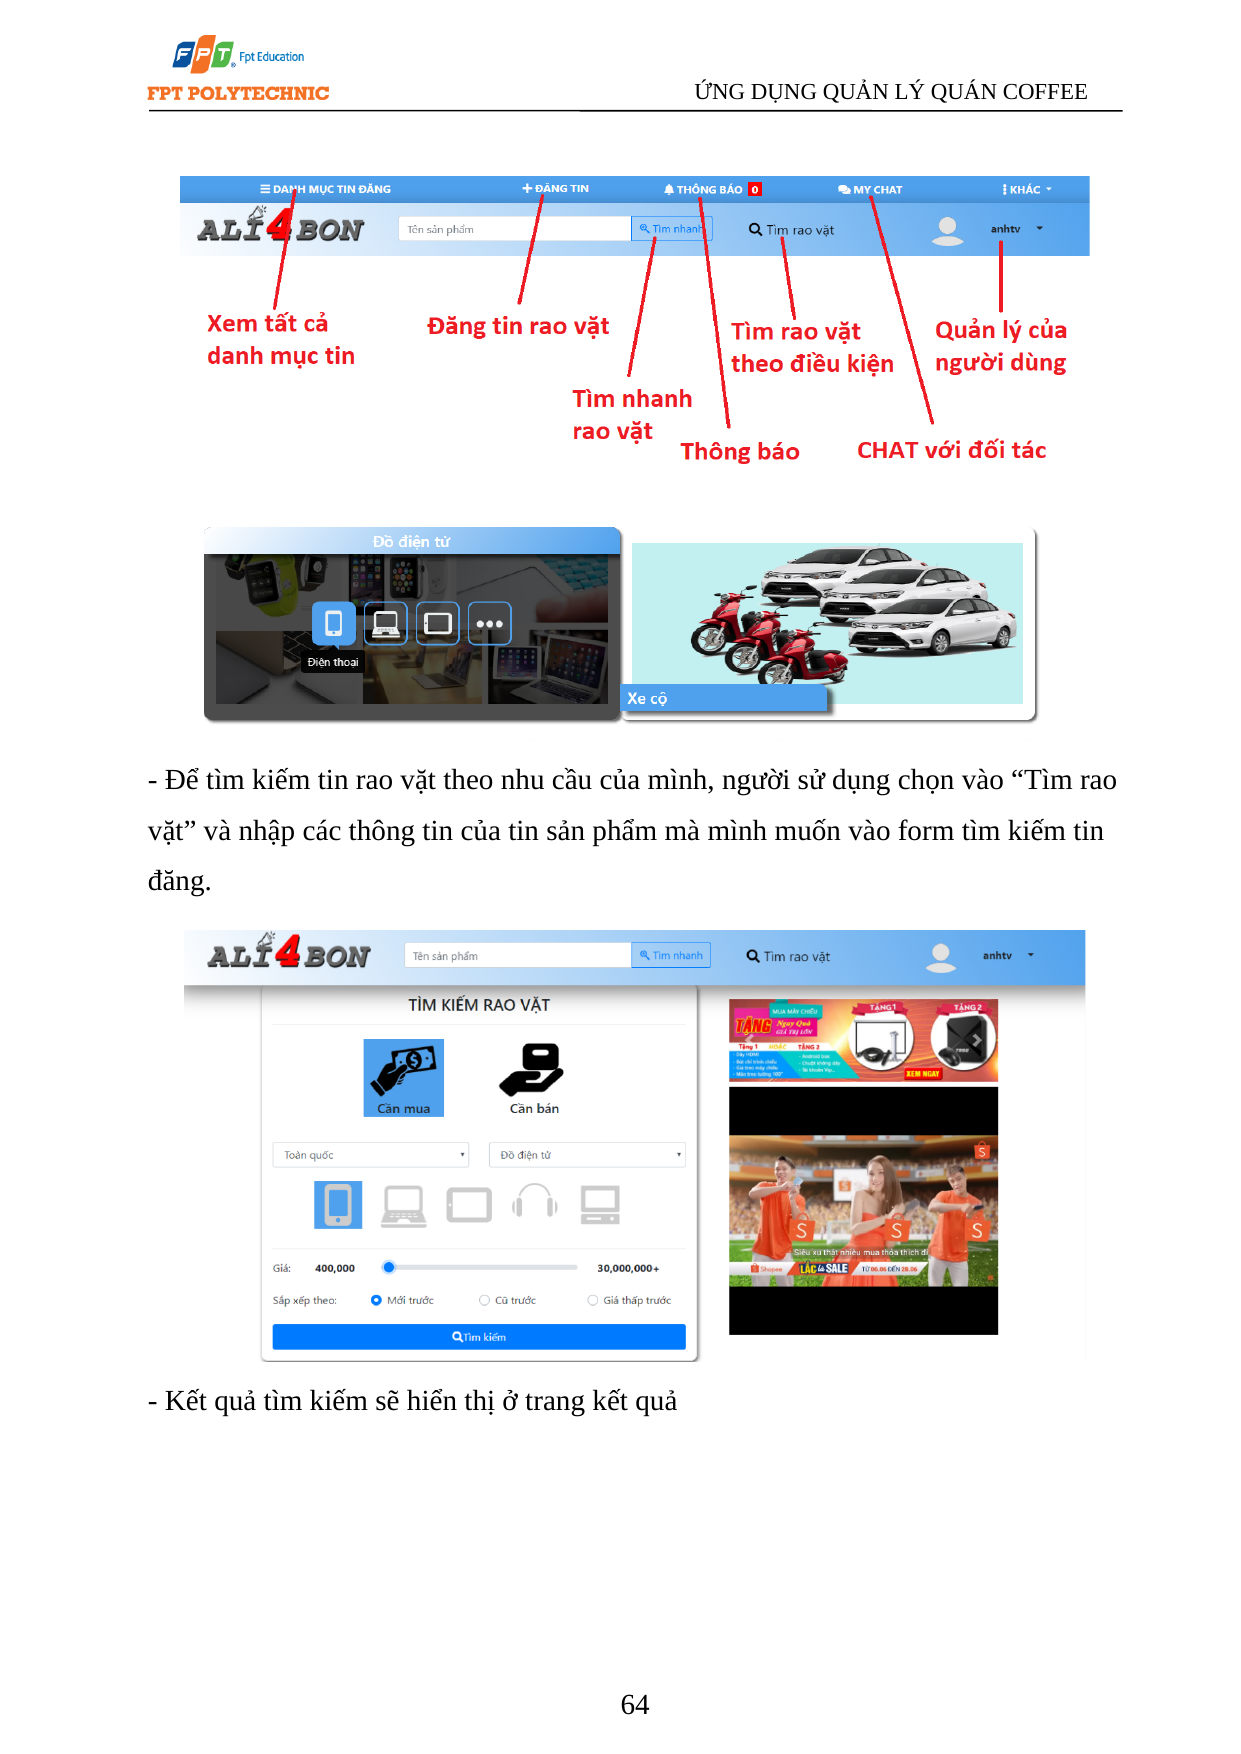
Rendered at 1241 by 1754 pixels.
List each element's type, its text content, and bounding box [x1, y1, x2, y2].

text - Kết quả tìm kiếm sẽ hiển thị ở trang kết quả [148, 1383, 1122, 1416]
picture [184, 930, 1086, 1362]
picture [147, 35, 331, 100]
picture [180, 176, 1090, 489]
text - Để tìm kiếm tin rao vặt theo nhu cầu của mình, người sử dụng chọn vào “Tìm rao vặt” và nhập các thông tin của tin sản phẩm mà mình muốn vào form tìm kiếm tin đăng. [148, 762, 1122, 897]
picture [185, 510, 1085, 741]
